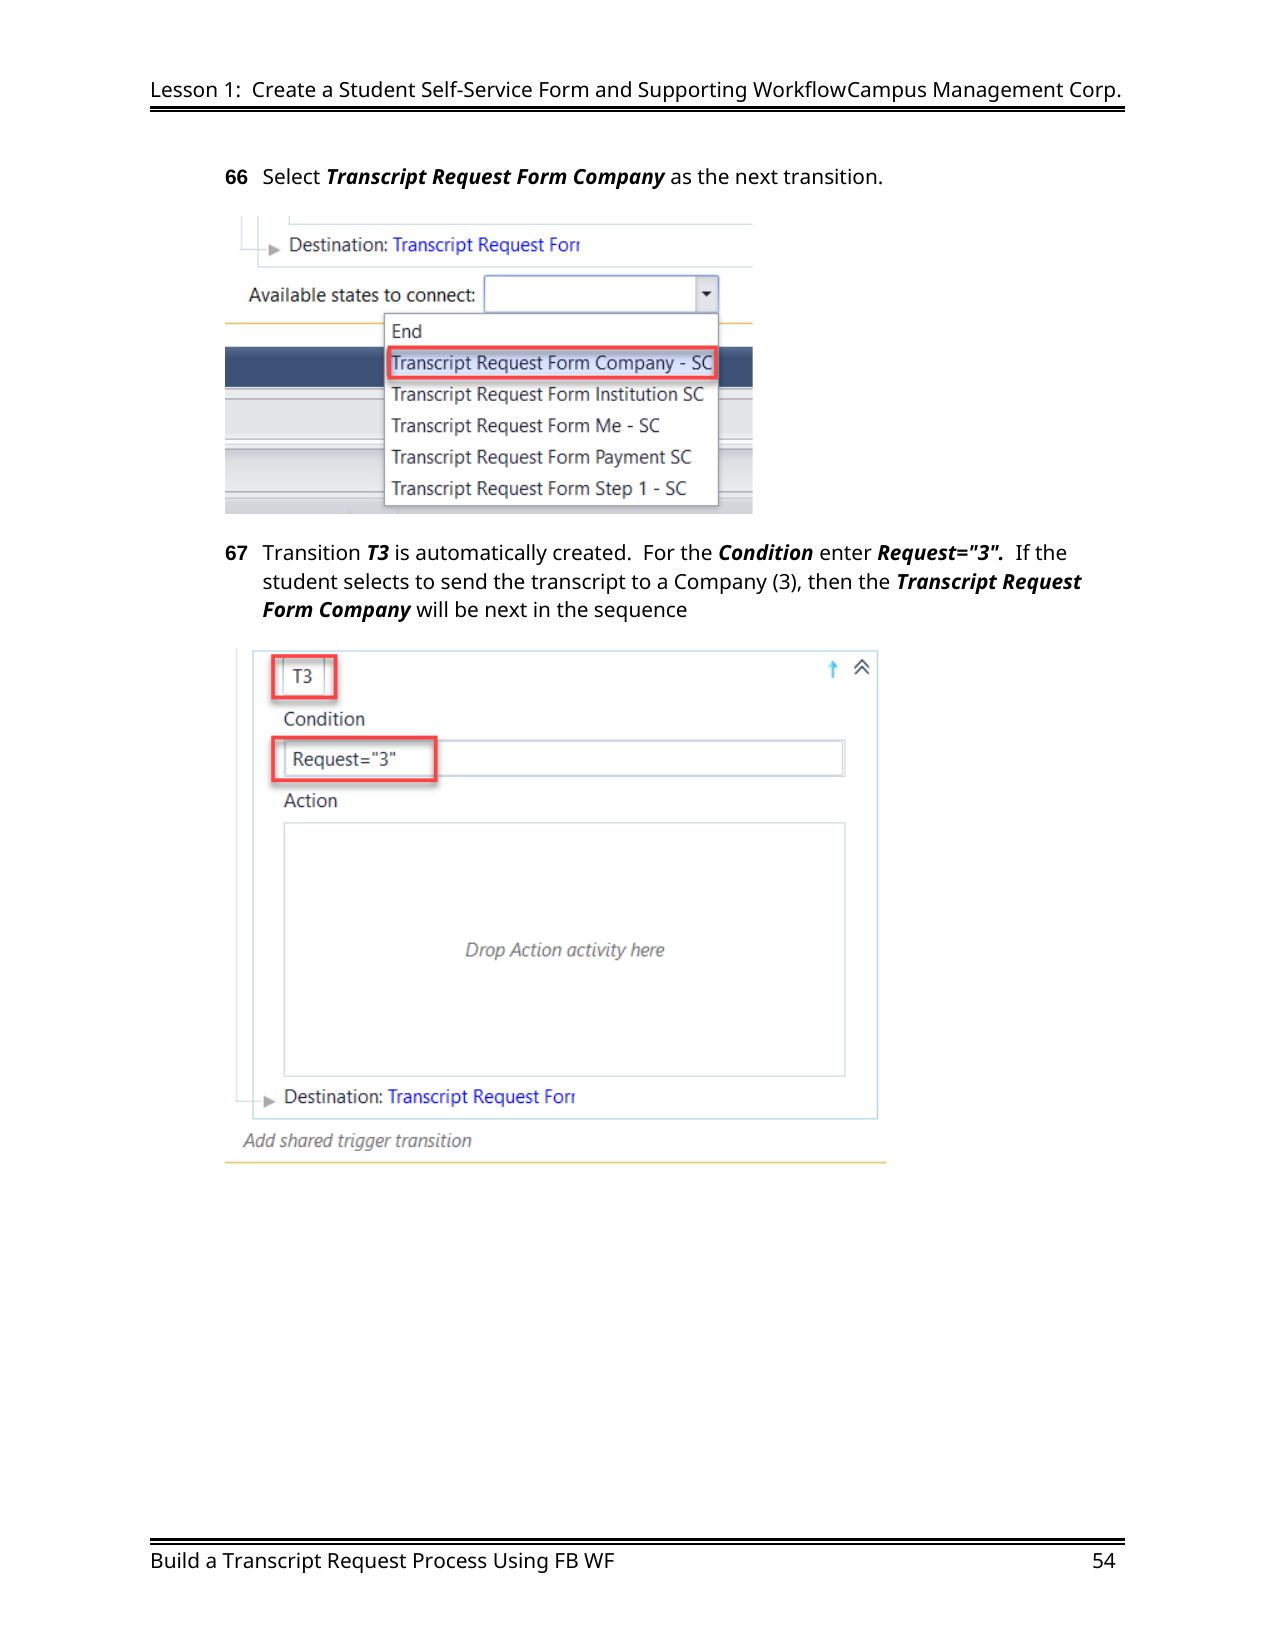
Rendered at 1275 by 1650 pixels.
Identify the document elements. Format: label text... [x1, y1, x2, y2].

text Select Transcript Request Form Company as the next transition. [225, 162, 1125, 191]
text Transition T3 is automatically created. For the Condition enter Request="3". If the student selects to send the transcript to a Company (3), then the Transcript Request Form Company will be next in the sequence [225, 538, 1125, 624]
picture [225, 648, 887, 1166]
picture [225, 216, 753, 514]
